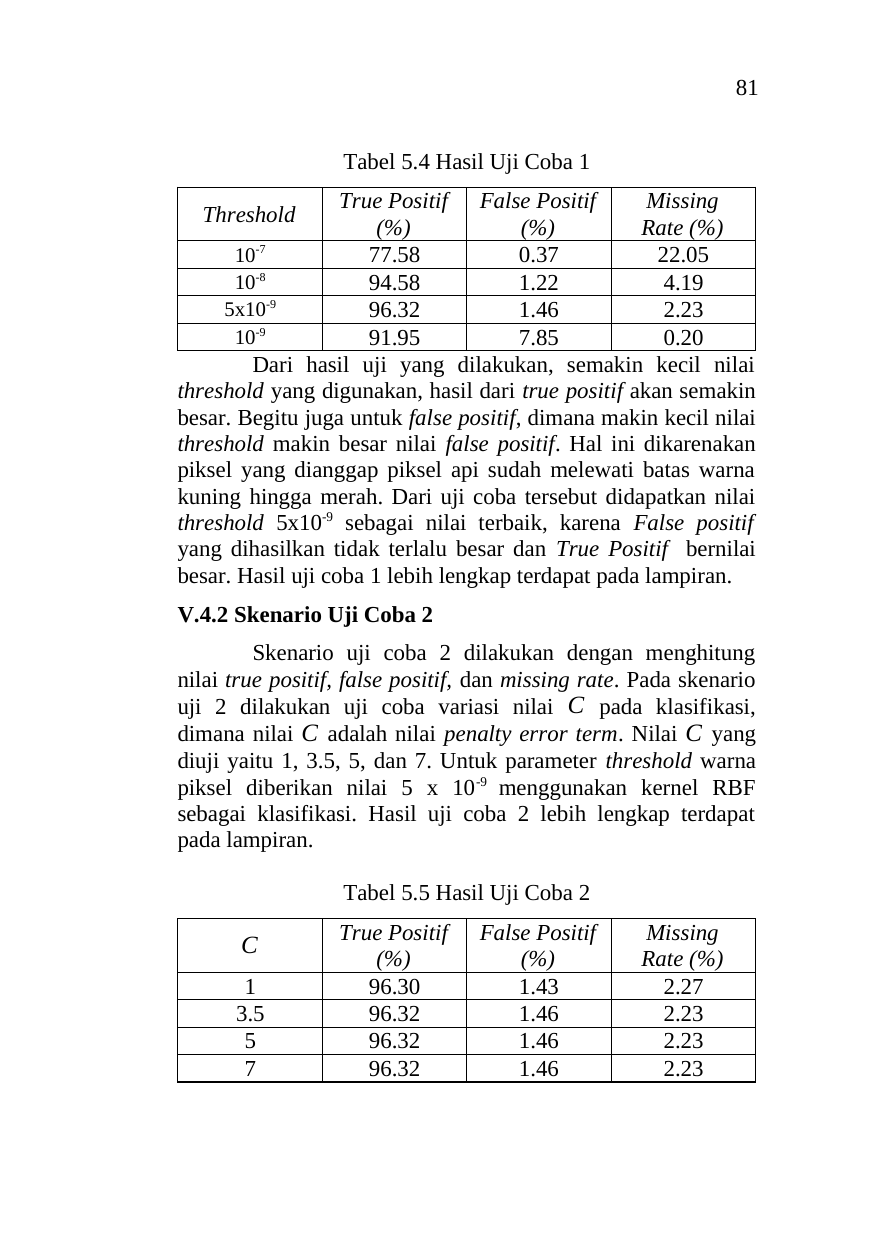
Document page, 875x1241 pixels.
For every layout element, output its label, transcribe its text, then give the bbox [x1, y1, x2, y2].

table_cell 1.43 [467, 973, 611, 999]
table_cell 1.22 [467, 269, 611, 295]
text Skenario uji coba 2 dilakukan dengan menghitung nilai true positif, false positif, dan missing rate. Pada skenario uji 2 dilakukan uji coba variasi nilai pada klasifikasi, dimana nilai adalah nilai penalty error term. Nilai yang diuji yaitu 1, 3.5, 5, dan 7. Untuk parameter threshold warna piksel diberikan nilai 5 x 10-9 menggunakan kernel RBF sebagai klasifikasi. Hasil uji coba 2 lebih lengkap terdapat pada lampiran. [177, 639, 756, 853]
table_cell 4.19 [612, 269, 755, 295]
table_cell 91.95 [323, 324, 466, 350]
table_cell 94.58 [323, 269, 466, 295]
table_header [178, 919, 322, 972]
table_cell 2.23 [612, 1028, 755, 1054]
table_header False Positif (%) [467, 919, 611, 972]
table_cell 5 [178, 1028, 322, 1054]
table_cell 5x10-9 [178, 296, 322, 322]
table_cell 96.32 [323, 1055, 466, 1081]
table_cell 7.85 [467, 324, 611, 350]
table_cell 96.32 [323, 296, 466, 322]
table_cell 2.23 [612, 1000, 755, 1027]
table_cell 0.37 [467, 241, 611, 268]
table_cell 96.32 [323, 1028, 466, 1054]
text Dari hasil uji yang dilakukan, semakin kecil nilai threshold yang digunakan, hasil dari true positif akan semakin besar. Begitu juga untuk false positif, dimana makin kecil nilai threshold makin besar nilai false positif. Hal ini dikarenakan piksel yang dianggap piksel api sudah melewati batas warna kuning hingga merah. Dari uji coba tersebut didapatkan nilai threshold 5x10-9 sebagai nilai terbaik, karena False positif yang dihasilkan tidak terlalu besar dan True Positif bernilai besar. Hasil uji coba 1 lebih lengkap terdapat pada lampiran. [177, 351, 756, 588]
table_cell 1.46 [467, 296, 611, 322]
table_cell 10-9 [178, 324, 322, 350]
table_cell 96.30 [323, 973, 466, 999]
table_cell 1.46 [467, 1028, 611, 1054]
table_cell 1.46 [467, 1000, 611, 1027]
table_header False Positif (%) [467, 188, 611, 240]
table_cell 96.32 [323, 1000, 466, 1027]
table_cell 3.5 [178, 1000, 322, 1027]
table_cell 22.05 [612, 241, 755, 268]
table_cell 77.58 [323, 241, 466, 268]
table_cell 7 [178, 1055, 322, 1081]
table_header Threshold [178, 188, 322, 240]
table_cell 2.27 [612, 973, 755, 999]
table_header True Positif (%) [323, 919, 466, 972]
table_cell 10-8 [178, 269, 322, 295]
table_cell 1.46 [467, 1055, 611, 1081]
table_cell 10-7 [178, 241, 322, 268]
table_header True Positif (%) [323, 188, 466, 240]
table_cell 1 [178, 973, 322, 999]
table_cell 2.23 [612, 1055, 755, 1081]
table_cell 2.23 [612, 296, 755, 322]
table_header Missing Rate (%) [612, 919, 755, 972]
table_header Missing Rate (%) [612, 188, 755, 240]
table_cell 0.20 [612, 324, 755, 350]
subtitle Skenario Uji Coba 2 [177, 601, 756, 627]
